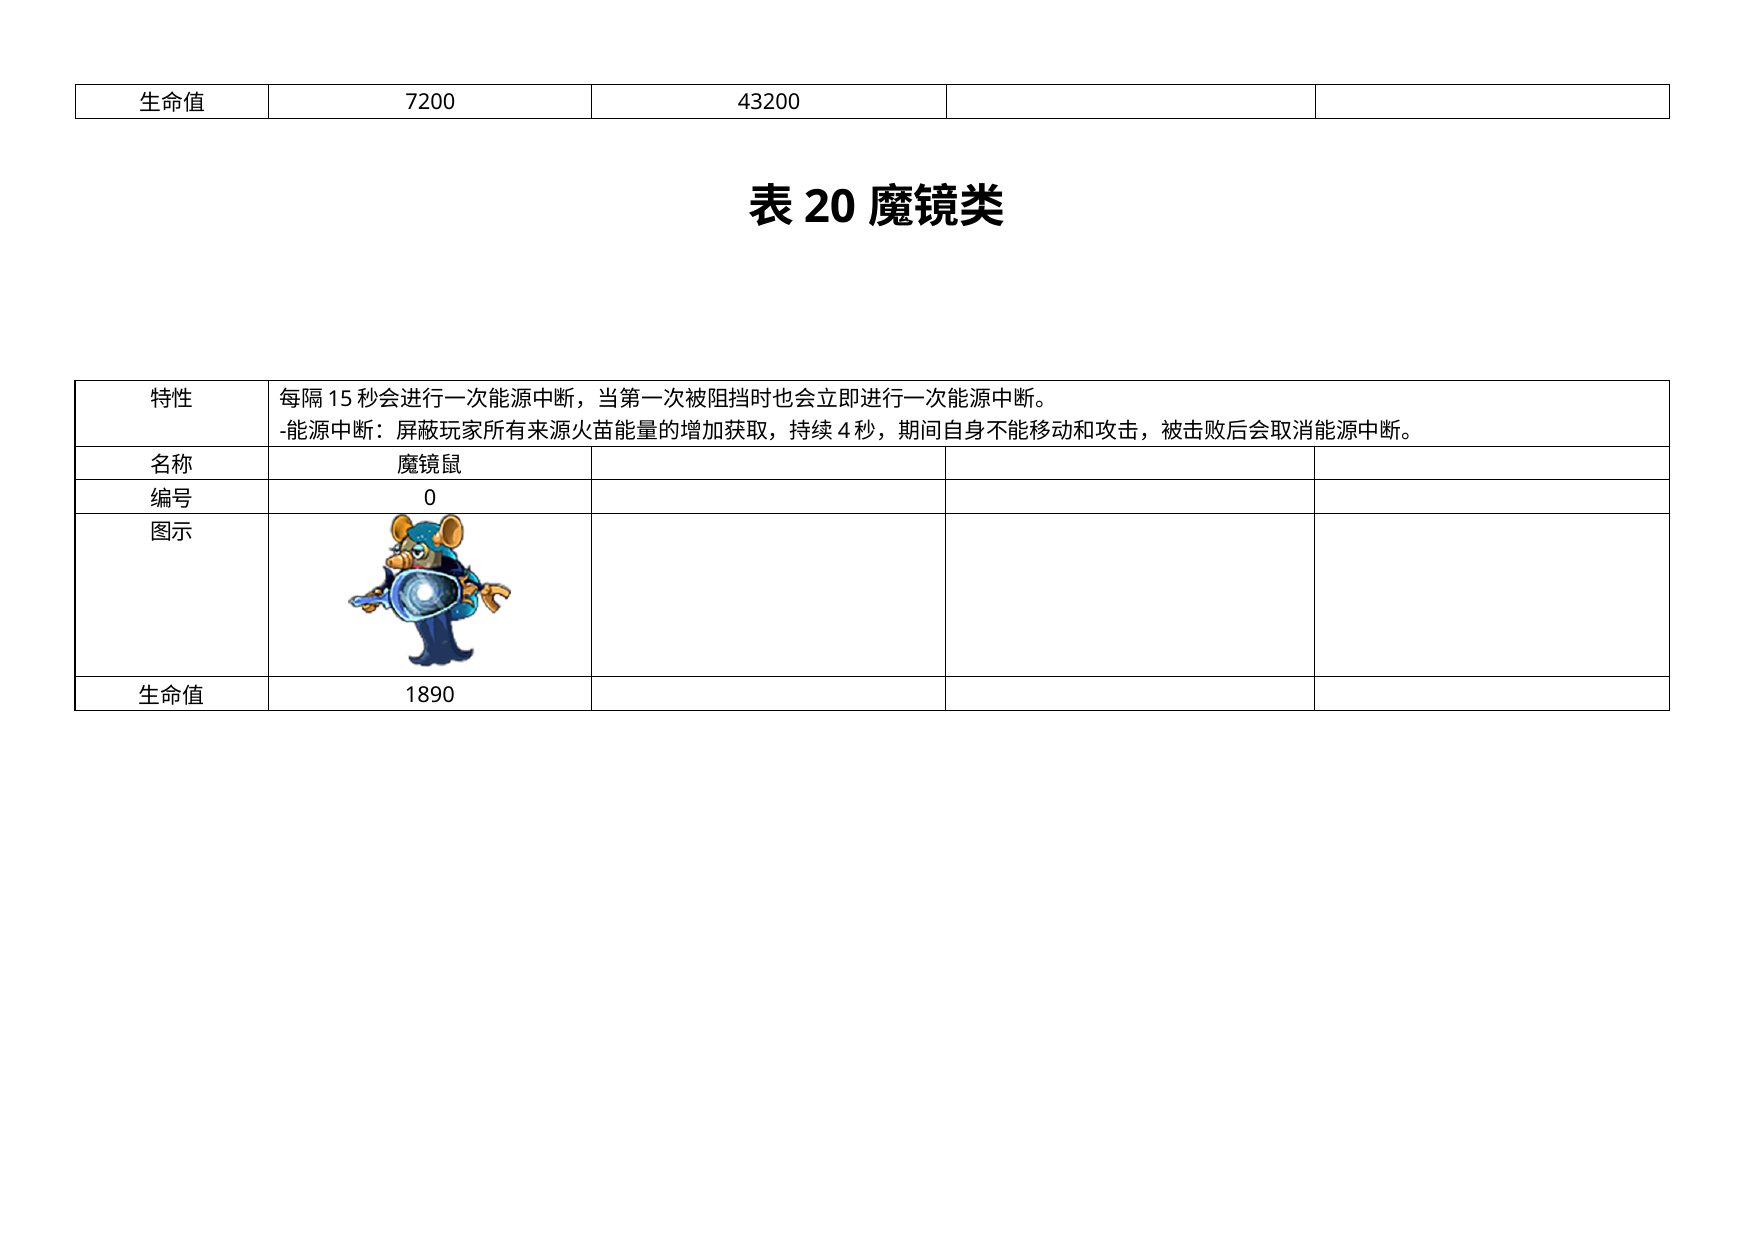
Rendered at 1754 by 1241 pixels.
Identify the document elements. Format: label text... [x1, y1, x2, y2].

table_cell [946, 677, 1314, 710]
table_cell [1315, 480, 1669, 513]
table_header 每隔15秒会进行一次能源中断，当第一次被阻挡时也会立即进行一次能源中断。 -能源中断：屏蔽玩家所有来源火苗能量的增加获取，持续4秒，期间自身不能移动和攻击，被击败后会取消能源中断。 [269, 381, 1669, 446]
table_cell [592, 447, 945, 479]
table_cell 名称 [76, 447, 268, 479]
table_header 特性 [76, 381, 268, 446]
table_cell 43200 [592, 85, 946, 117]
table_cell [946, 514, 1314, 676]
table_cell [946, 480, 1314, 513]
table_cell [1315, 447, 1669, 479]
table_cell 编号 [76, 480, 268, 513]
table_cell [1315, 677, 1669, 710]
table_cell 7200 [269, 85, 591, 117]
table_cell [269, 514, 591, 676]
table_cell [1315, 514, 1669, 676]
table_cell 1890 [269, 677, 591, 710]
table_cell 生命值 [76, 85, 268, 117]
table_cell [947, 85, 1315, 117]
table_cell [1316, 85, 1669, 117]
table_cell [592, 514, 945, 676]
subtitle 表20 魔镜类 [75, 154, 1679, 251]
table_cell 图示 [76, 514, 268, 676]
table_cell 魔镜鼠 [269, 447, 591, 479]
picture [348, 513, 512, 667]
table_cell [946, 447, 1314, 479]
table_cell [592, 480, 945, 513]
table_cell [592, 677, 945, 710]
table_cell 0 [269, 480, 591, 513]
table_cell 生命值 [76, 677, 268, 710]
